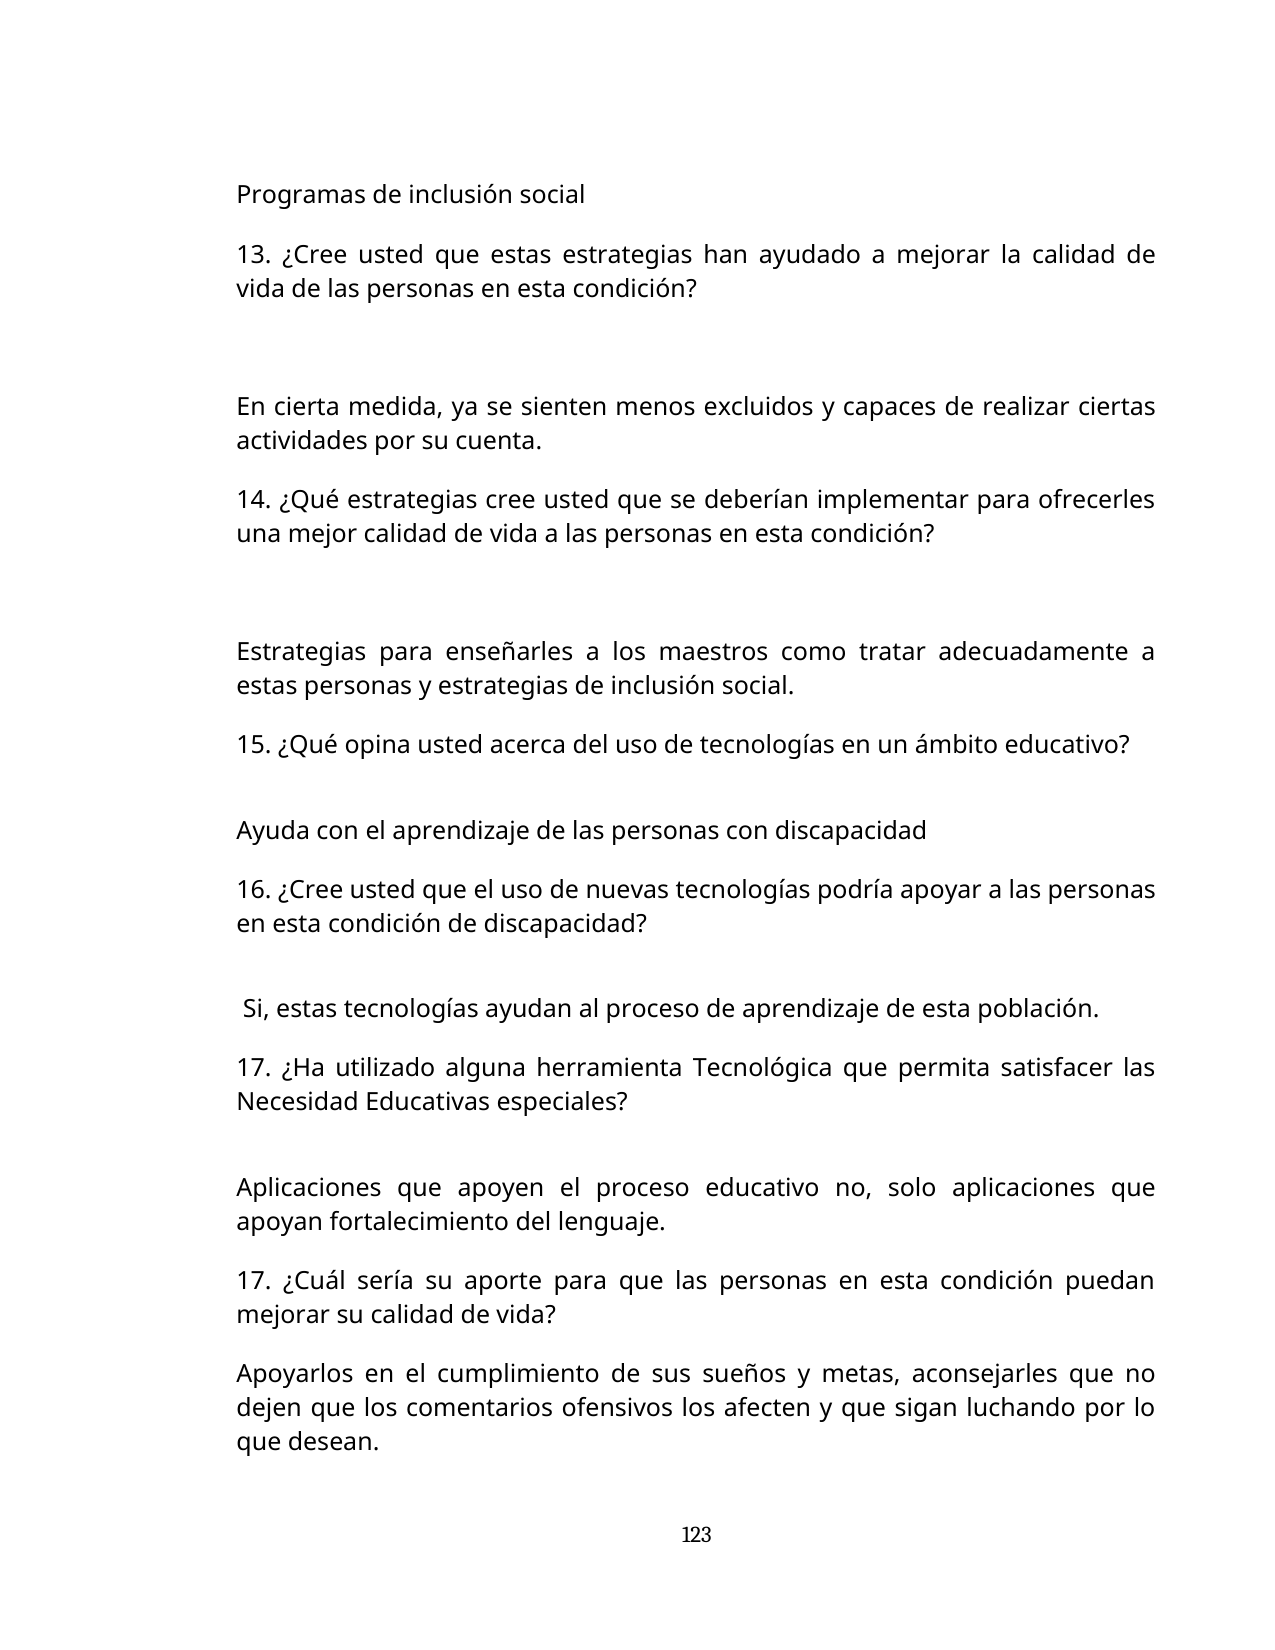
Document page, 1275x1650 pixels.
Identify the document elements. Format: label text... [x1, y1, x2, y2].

text Aplicaciones que apoyen el proceso educativo no, solo aplicaciones que apoyan fortalecimiento del lenguaje. [236, 1169, 1157, 1237]
text 14. ¿Qué estrategias cree usted que se deberían implementar para ofrecerles una mejor calidad de vida a las personas en esta condición? [236, 482, 1157, 550]
text Ayuda con el aprendizaje de las personas con discapacidad [236, 812, 1157, 846]
text Si, estas tecnologías ayudan al proceso de aprendizaje de esta población. [236, 991, 1157, 1025]
text 16. ¿Cree usted que el uso de nuevas tecnologías podría apoyar a las personas en esta condición de discapacidad? [236, 871, 1157, 939]
text 15. ¿Qué opina usted acerca del uso de tecnologías en un ámbito educativo? [236, 727, 1157, 761]
text Estrategias para enseñarles a los maestros como tratar adecuadamente a estas personas y estrategias de inclusión social. [236, 634, 1157, 702]
text En cierta medida, ya se sienten menos excluidos y capaces de realizar ciertas actividades por su cuenta. [236, 388, 1157, 457]
text 13. ¿Cree usted que estas estrategias han ayudado a mejorar la calidad de vida de las personas en esta condición? [236, 236, 1157, 304]
text Apoyarlos en el cumplimiento de sus sueños y metas, aconsejarles que no dejen que los comentarios ofensivos los afecten y que sigan luchando por lo que desean. [236, 1356, 1157, 1458]
text 17. ¿Cuál sería su aporte para que las personas en esta condición puedan mejorar su calidad de vida? [236, 1262, 1157, 1331]
text 17. ¿Ha utilizado alguna herramienta Tecnológica que permita satisfacer las Necesidad Educativas especiales? [236, 1050, 1157, 1118]
text Programas de inclusión social [236, 177, 1157, 211]
